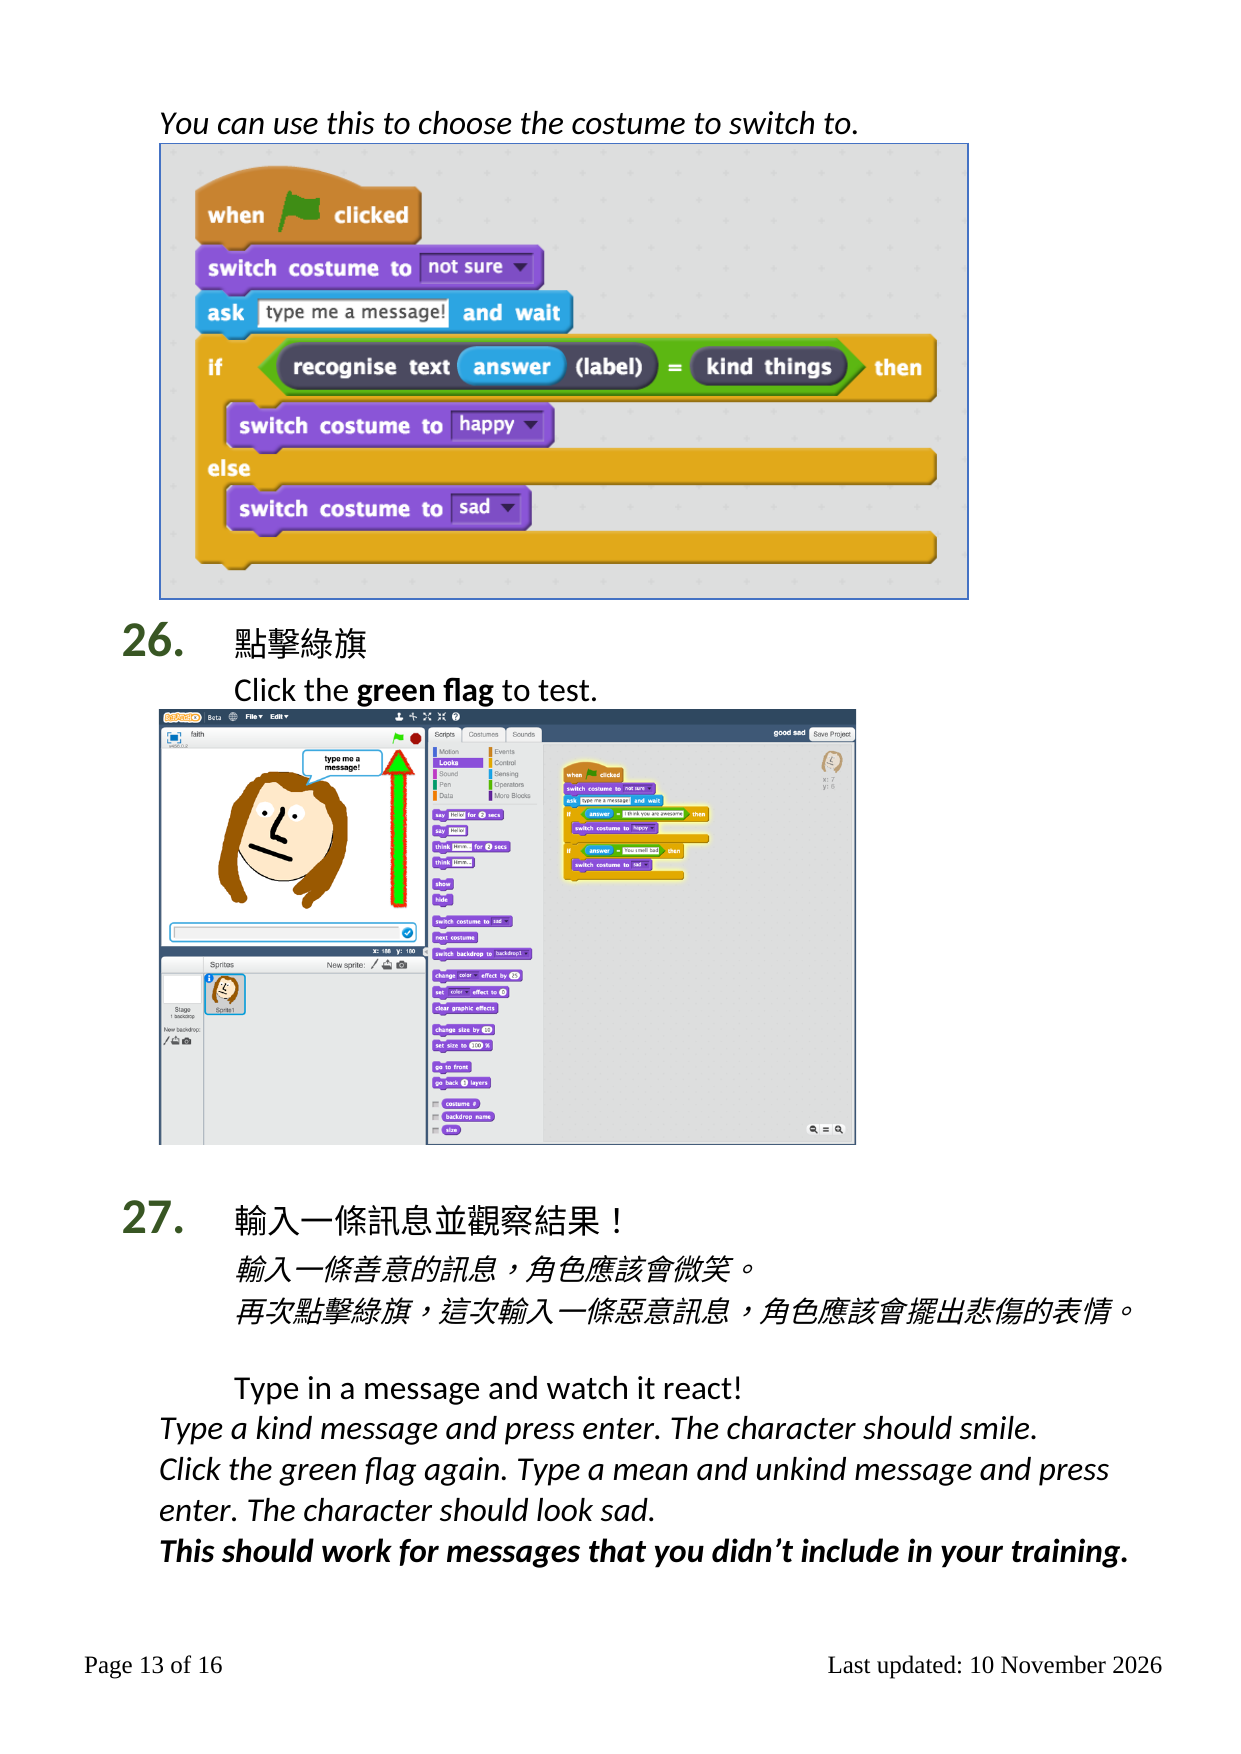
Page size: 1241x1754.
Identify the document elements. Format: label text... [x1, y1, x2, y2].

list 輸入一條善意的訊息，角色應該會微笑。 [234, 1246, 1164, 1289]
list 點擊綠旗 [121, 608, 1164, 669]
list 再次點擊綠旗，這次輸入一條惡意訊息，角色應該會擺出悲傷的表情。 [234, 1289, 1164, 1331]
list 輸入一條訊息並觀察結果！ [121, 1185, 1164, 1246]
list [159, 102, 1164, 608]
picture [158, 709, 857, 1145]
list Type in a message and watch it react! Type a kind message and press enter. The character should smile. Click the green flag again. Type a mean and unkind message and press enter. The character should look sad. This should work for messages that you didn’t include in your training. [159, 1367, 1164, 1570]
picture [161, 144, 967, 598]
